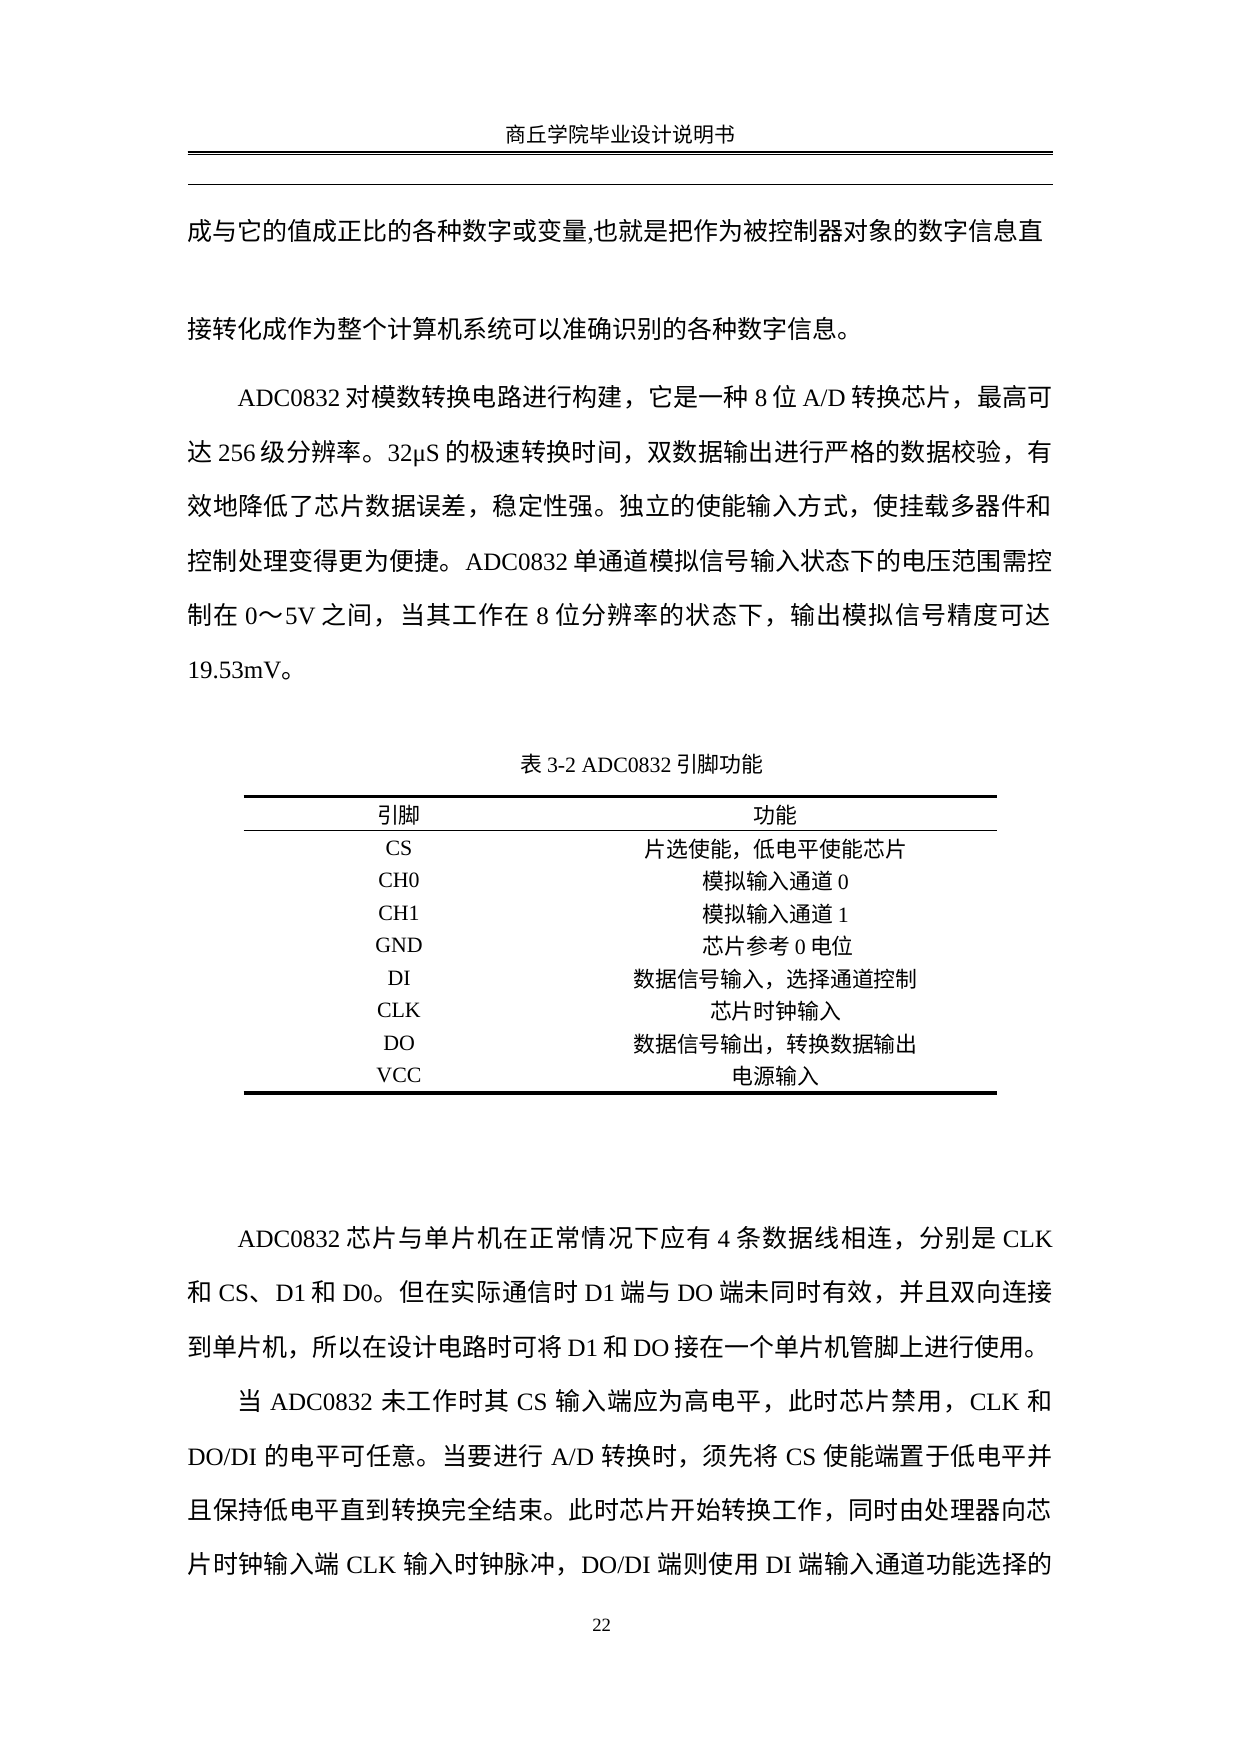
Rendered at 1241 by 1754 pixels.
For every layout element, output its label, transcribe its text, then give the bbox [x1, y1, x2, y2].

table_cell 电源输入 [554, 1059, 997, 1091]
table_cell 芯片时钟输入 [554, 994, 997, 1026]
table_header 引脚 [244, 798, 554, 830]
table_cell CLK [244, 994, 554, 1026]
table_cell 数据信号输出，转换数据输出 [554, 1026, 997, 1059]
table_cell DI [244, 961, 554, 994]
table_cell DO [244, 1026, 554, 1059]
table_cell VCC [244, 1059, 554, 1091]
table_cell 模拟输入通道1 [554, 896, 997, 929]
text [187, 197, 1053, 360]
table_cell 片选使能，低电平使能芯片 [554, 831, 997, 864]
table_header 功能 [554, 798, 997, 830]
table_cell 数据信号输入，选择通道控制 [554, 961, 997, 994]
table_cell GND [244, 929, 554, 961]
text ADC0832对模数转换电路进行构建，它是一种8位A/D转换芯片，最高可达256级分辨率。32μS的极速转换时间，双数据输出进行严格的数据校验，有效地降低了芯片数据误差，稳定性强。独立的使能输入方式，使挂载多器件和控制处理变得更为便捷。ADC0832单通道模拟信号输入状态下的电压范围需控制在0～5V之间，当其工作在8位分辨率的状态下，输出模拟信号精度可达19.53mV。 [187, 378, 1053, 686]
table_cell CH0 [244, 864, 554, 896]
text ADC0832芯片与单片机在正常情况下应有4条数据线相连，分别是CLK和CS、D1和D0。但在实际通信时D1端与DO端未同时有效，并且双向连接到单片机，所以在设计电路时可将D1和DO接在一个单片机管脚上进行使用。 [187, 1218, 1053, 1363]
table_cell CH1 [244, 896, 554, 929]
table_cell 芯片参考0电位 [554, 929, 997, 961]
table_cell 模拟输入通道0 [554, 864, 997, 896]
text 表3-2 ADC0832引脚功能 [187, 747, 1053, 779]
table_cell CS [244, 831, 554, 864]
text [187, 1382, 1053, 1581]
